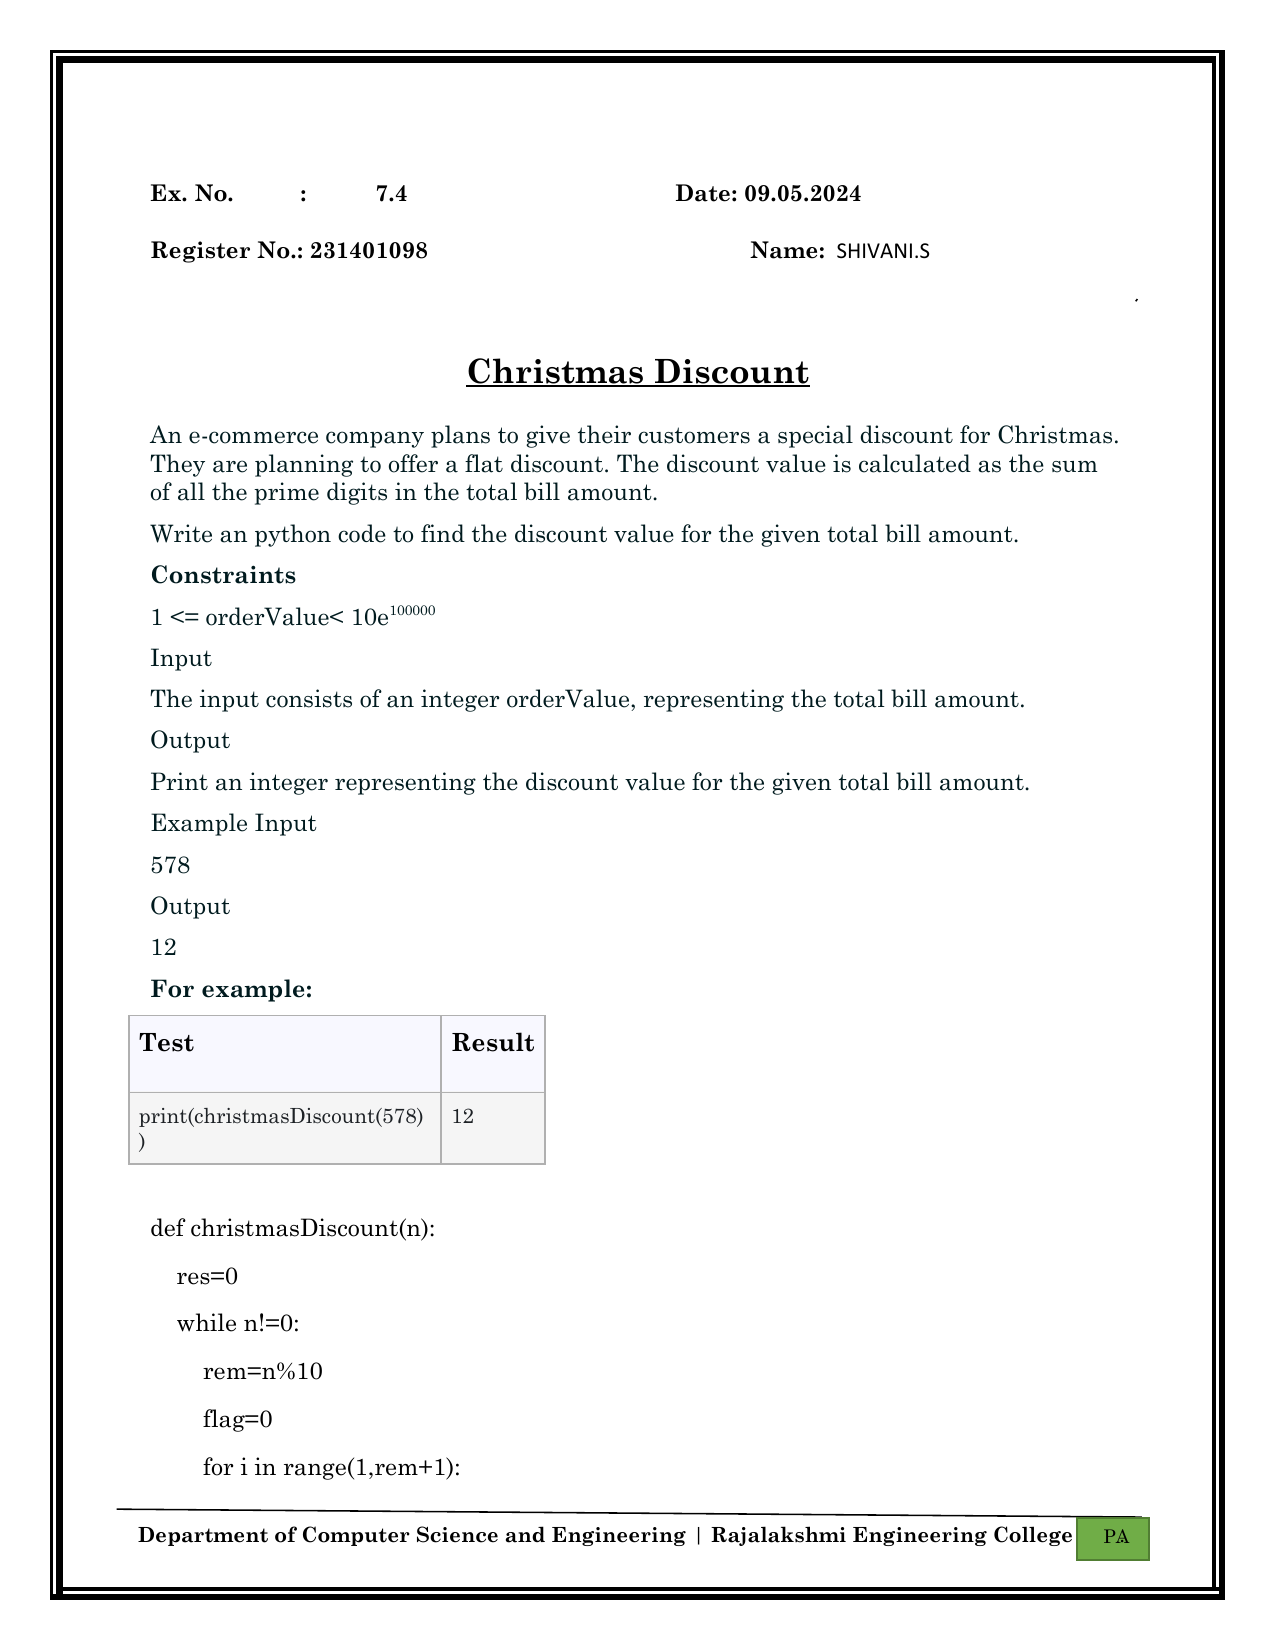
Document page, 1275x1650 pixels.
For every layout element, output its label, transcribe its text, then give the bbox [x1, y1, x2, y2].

text Christmas Discount [150, 350, 1125, 390]
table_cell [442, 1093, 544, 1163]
text Output [150, 891, 1125, 919]
text res=0 [150, 1260, 1125, 1289]
text for i in range(1,rem+1): [150, 1452, 1125, 1481]
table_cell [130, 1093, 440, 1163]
text An e-commerce company plans to give their customers a special discount for Christmas. [150, 419, 1125, 448]
text def christmasDiscount(n): [150, 1213, 1125, 1241]
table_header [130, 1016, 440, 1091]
text Output [150, 725, 1125, 754]
text Constraints [150, 560, 1125, 589]
text For example: [150, 973, 1125, 1002]
text 578 [150, 849, 1125, 878]
text Example Input [150, 808, 1125, 837]
text Input [150, 643, 1125, 671]
text 1 <= orderValue< 10e100000 [150, 601, 1125, 630]
text 12 [150, 932, 1125, 961]
text Ex. No. : 7.4 Date: 09.05.2024 [150, 179, 1125, 207]
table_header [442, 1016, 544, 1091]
text Print an integer representing the discount value for the given total bill amount. [150, 767, 1125, 796]
text They are planning to offer a flat discount. The discount value is calculated as the sum of all the prime digits in the total bill amount. [150, 448, 1125, 506]
text Register No.: 231401098 Name: SHIVANI.S [150, 236, 1125, 264]
text flag=0 [150, 1404, 1125, 1433]
text The input consists of an integer orderValue, representing the total bill amount. [150, 684, 1125, 713]
text rem=n%10 [150, 1356, 1125, 1385]
text Write an python code to find the discount value for the given total bill amount. [150, 518, 1125, 547]
text while n!=0: [150, 1308, 1125, 1337]
